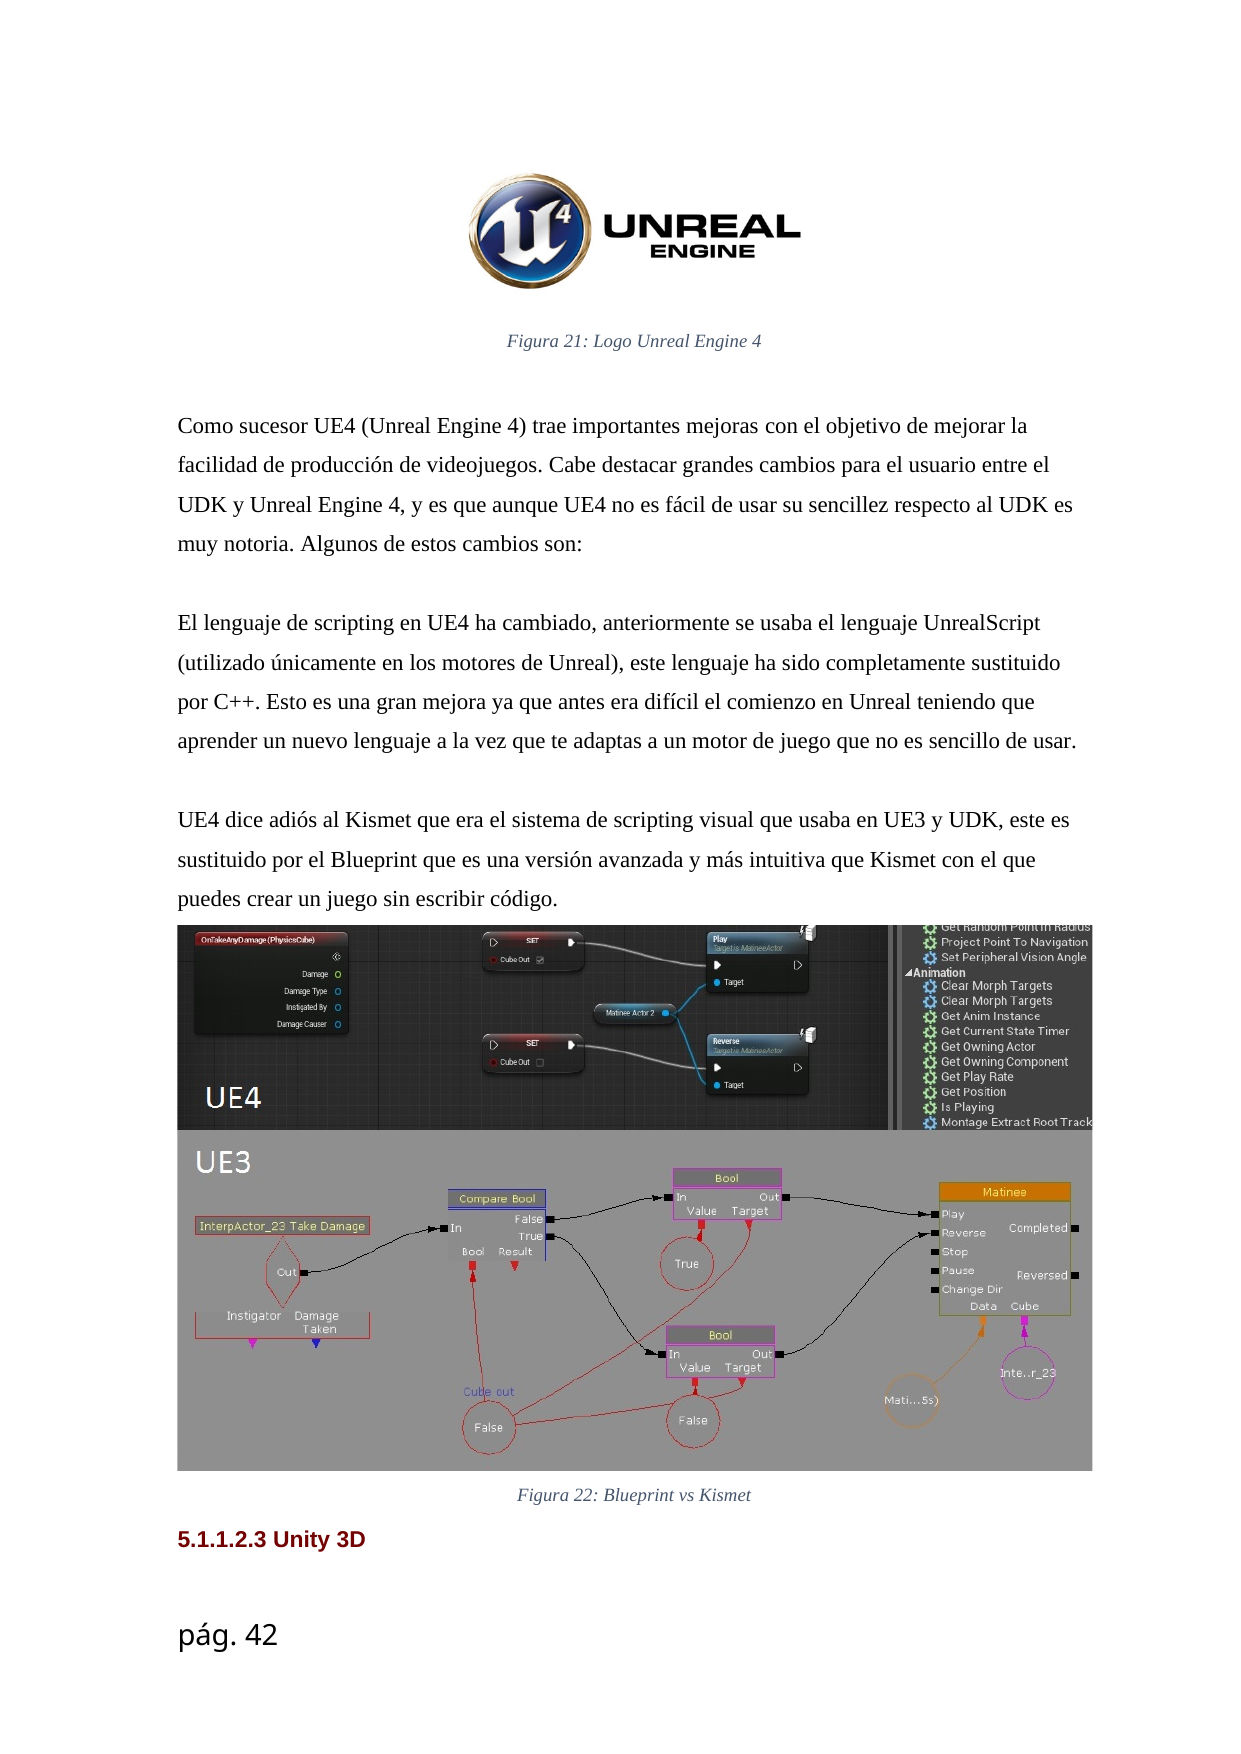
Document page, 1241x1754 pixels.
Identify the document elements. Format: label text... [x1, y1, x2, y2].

text El lenguaje de scripting en UE4 ha cambiado, anteriormente se usaba el lenguaje UnrealScript (utilizado únicamente en los motores de Unreal), este lenguaje ha sido completamente sustituido por C++. Esto es una gran mejora ya que antes era difícil el comienzo en Unreal teniendo que aprender un nuevo lenguaje a la vez que te adaptas a un motor de juego que no es sencillo de usar. [177, 609, 1092, 754]
text Figura 22: Blueprint vs Kismet [177, 1484, 1092, 1506]
subtitle 5.1.1.2.3 Unity 3D [177, 1526, 1092, 1553]
picture [461, 147, 809, 317]
text Como sucesor UE4 (Unreal Engine 4) trae importantes mejoras con el objetivo de mejorar la facilidad de producción de videojuegos. Cabe destacar grandes cambios para el usuario entre el UDK y Unreal Engine 4, y es que aunque UE4 no es fácil de usar su sencillez respecto al UDK es muy notoria. Algunos de estos cambios son: [177, 412, 1092, 557]
text Figura 21: Logo Unreal Engine 4 [177, 330, 1092, 351]
text UE4 dice adiós al Kismet que era el sistema de scripting visual que usaba en UE3 y UDK, este es sustituido por el Blueprint que es una versión avanzada y más intuitiva que Kismet con el que puedes crear un juego sin escribir código. [177, 807, 1092, 912]
picture [177, 925, 1093, 1471]
